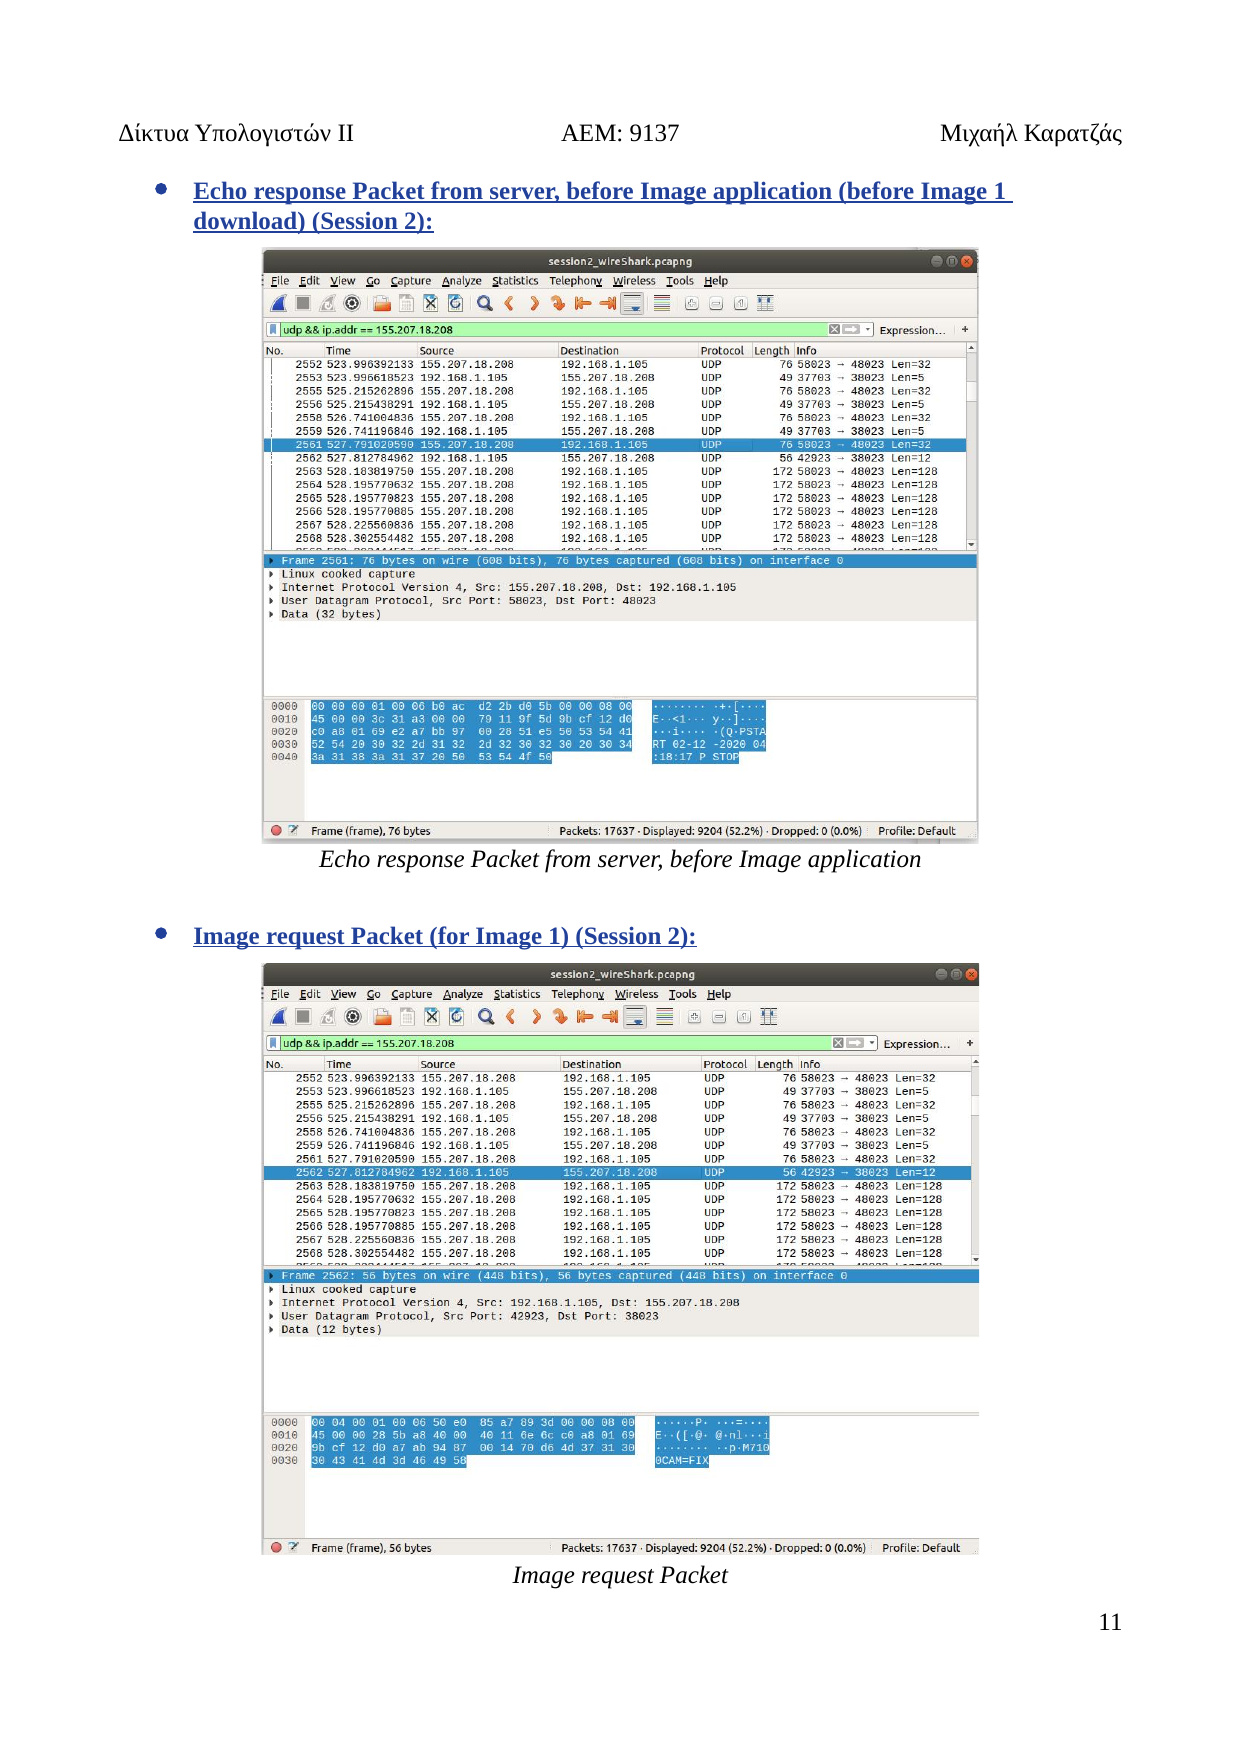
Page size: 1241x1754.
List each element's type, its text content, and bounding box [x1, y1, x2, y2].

picture [261, 963, 980, 1555]
picture [261, 247, 979, 844]
list Echo response Packet from server, before Image application (before Image 1 download) (Session 2): [156, 176, 1122, 235]
list Image request Packet (for Image 1) (Session 2): [156, 921, 1122, 951]
